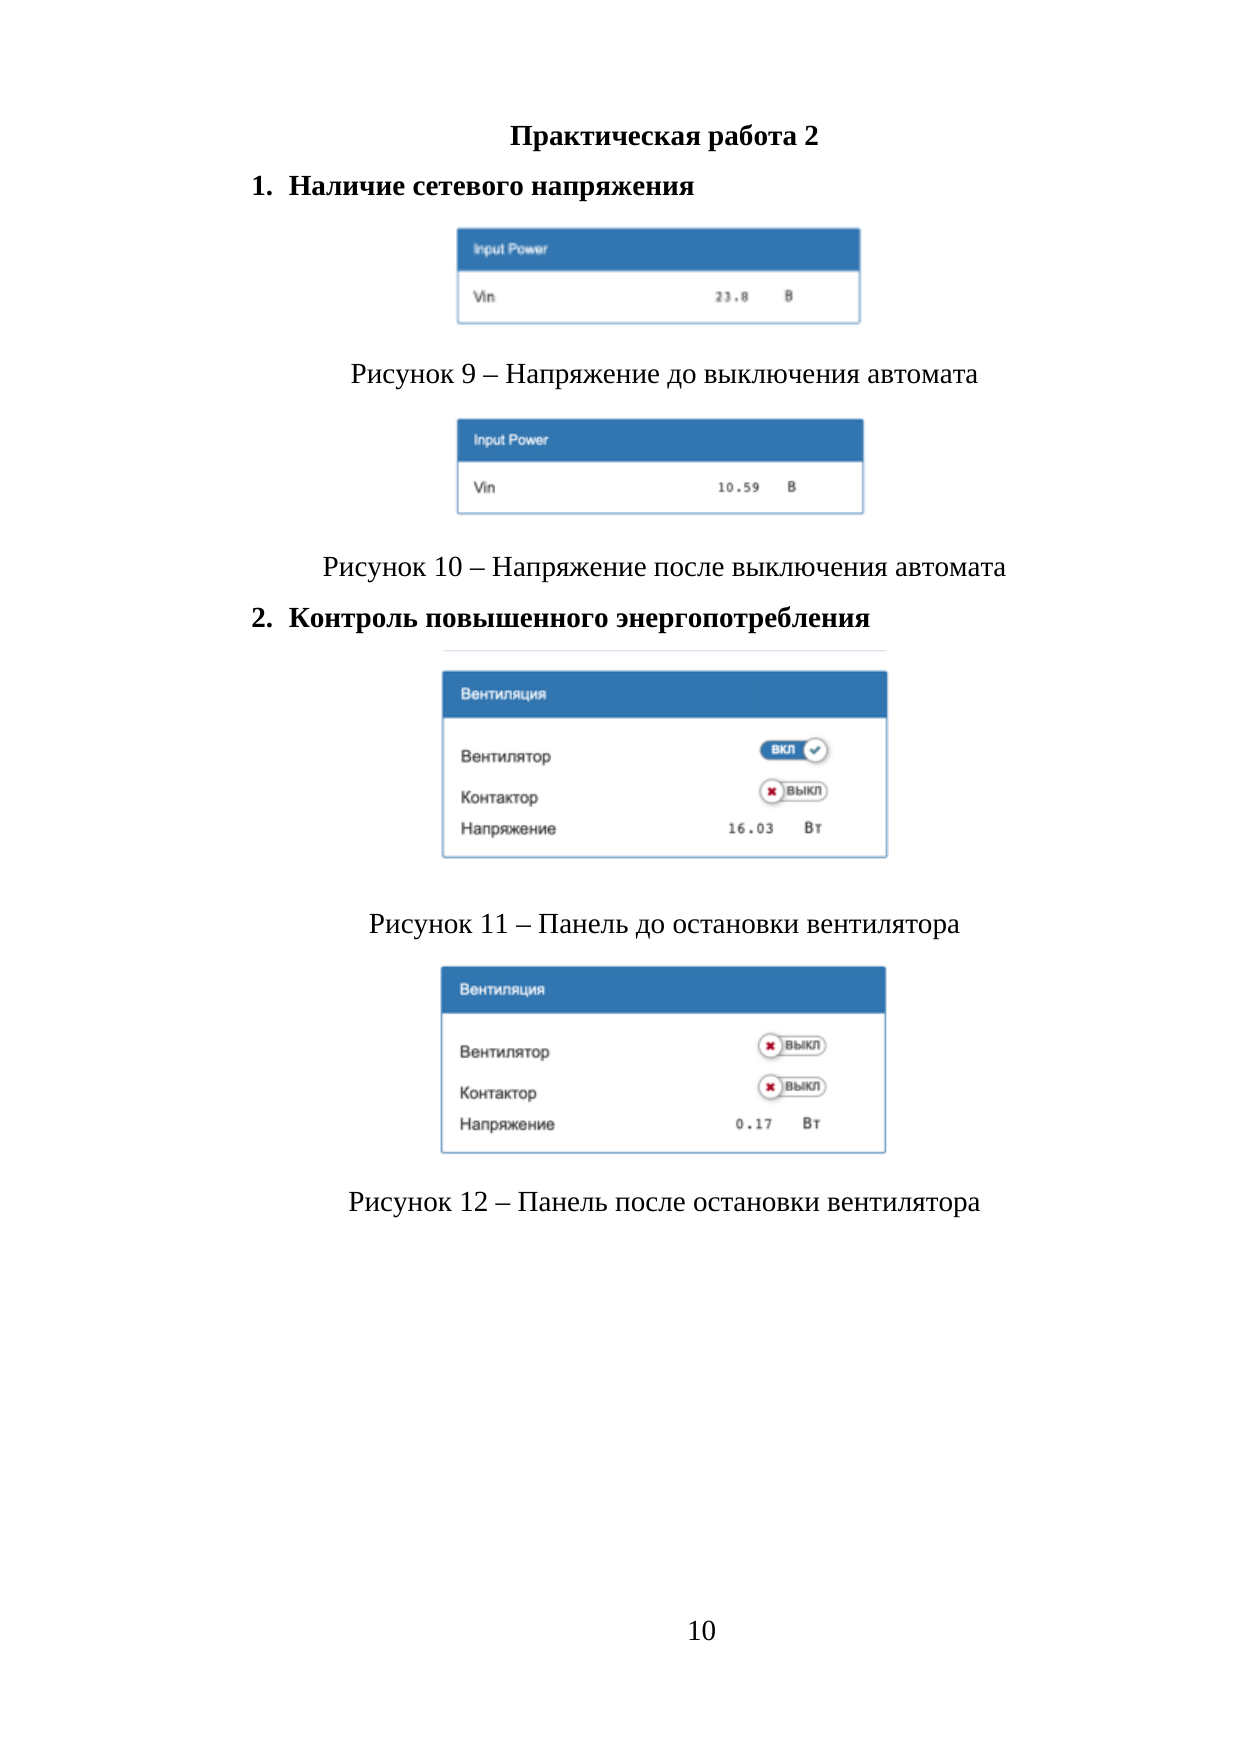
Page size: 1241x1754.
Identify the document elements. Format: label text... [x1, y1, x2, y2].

picture [455, 218, 874, 339]
picture [430, 956, 899, 1168]
text Рисунок 11 – Панель до остановки вентилятора [177, 906, 1152, 939]
list Контроль повышенного энергопотребления [251, 600, 1152, 633]
list Наличие сетевого напряжения [251, 168, 1152, 202]
text Практическая работа 2 [177, 118, 1152, 152]
text Рисунок 12 – Панель после остановки вентилятора [177, 1184, 1152, 1217]
text Рисунок 10 – Напряжение после выключения автомата [177, 549, 1152, 583]
text Рисунок 9 – Напряжение до выключения автомата [177, 356, 1152, 389]
picture [448, 406, 880, 533]
picture [415, 650, 914, 890]
